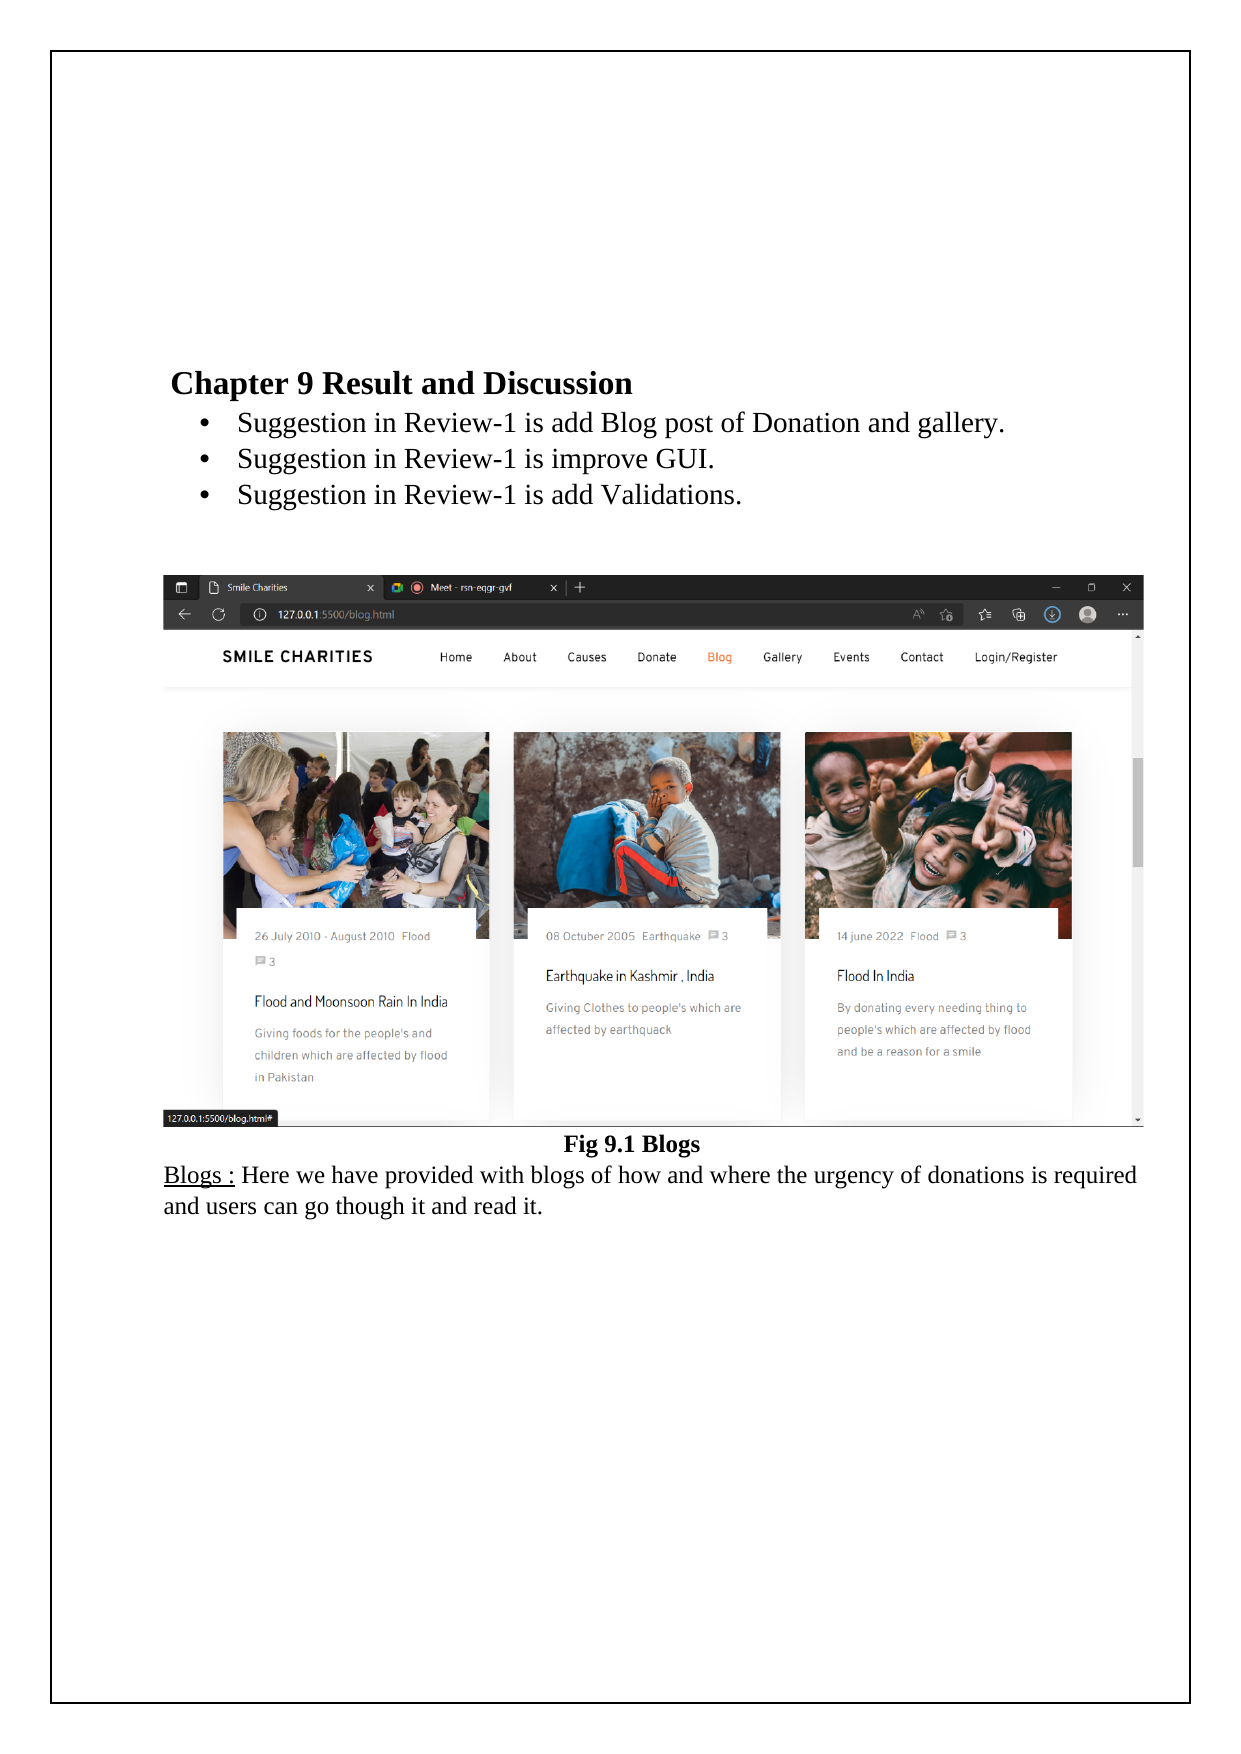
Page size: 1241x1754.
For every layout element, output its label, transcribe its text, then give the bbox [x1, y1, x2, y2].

text Chapter 9 Result and Discussion [162, 363, 1142, 402]
list Suggestion in Review-1 is add Validations. [199, 477, 1142, 511]
text Fig 9.1 Blogs [163, 1129, 1142, 1158]
list Suggestion in Review-1 is improve GUI. [199, 441, 1142, 475]
list Suggestion in Review-1 is add Blog post of Donation and gallery. [199, 405, 1142, 438]
text Blogs : Here we have provided with blogs of how and where the urgency of donations is required and users can go though it and read it. [163, 1160, 1142, 1220]
picture [163, 575, 1144, 1127]
